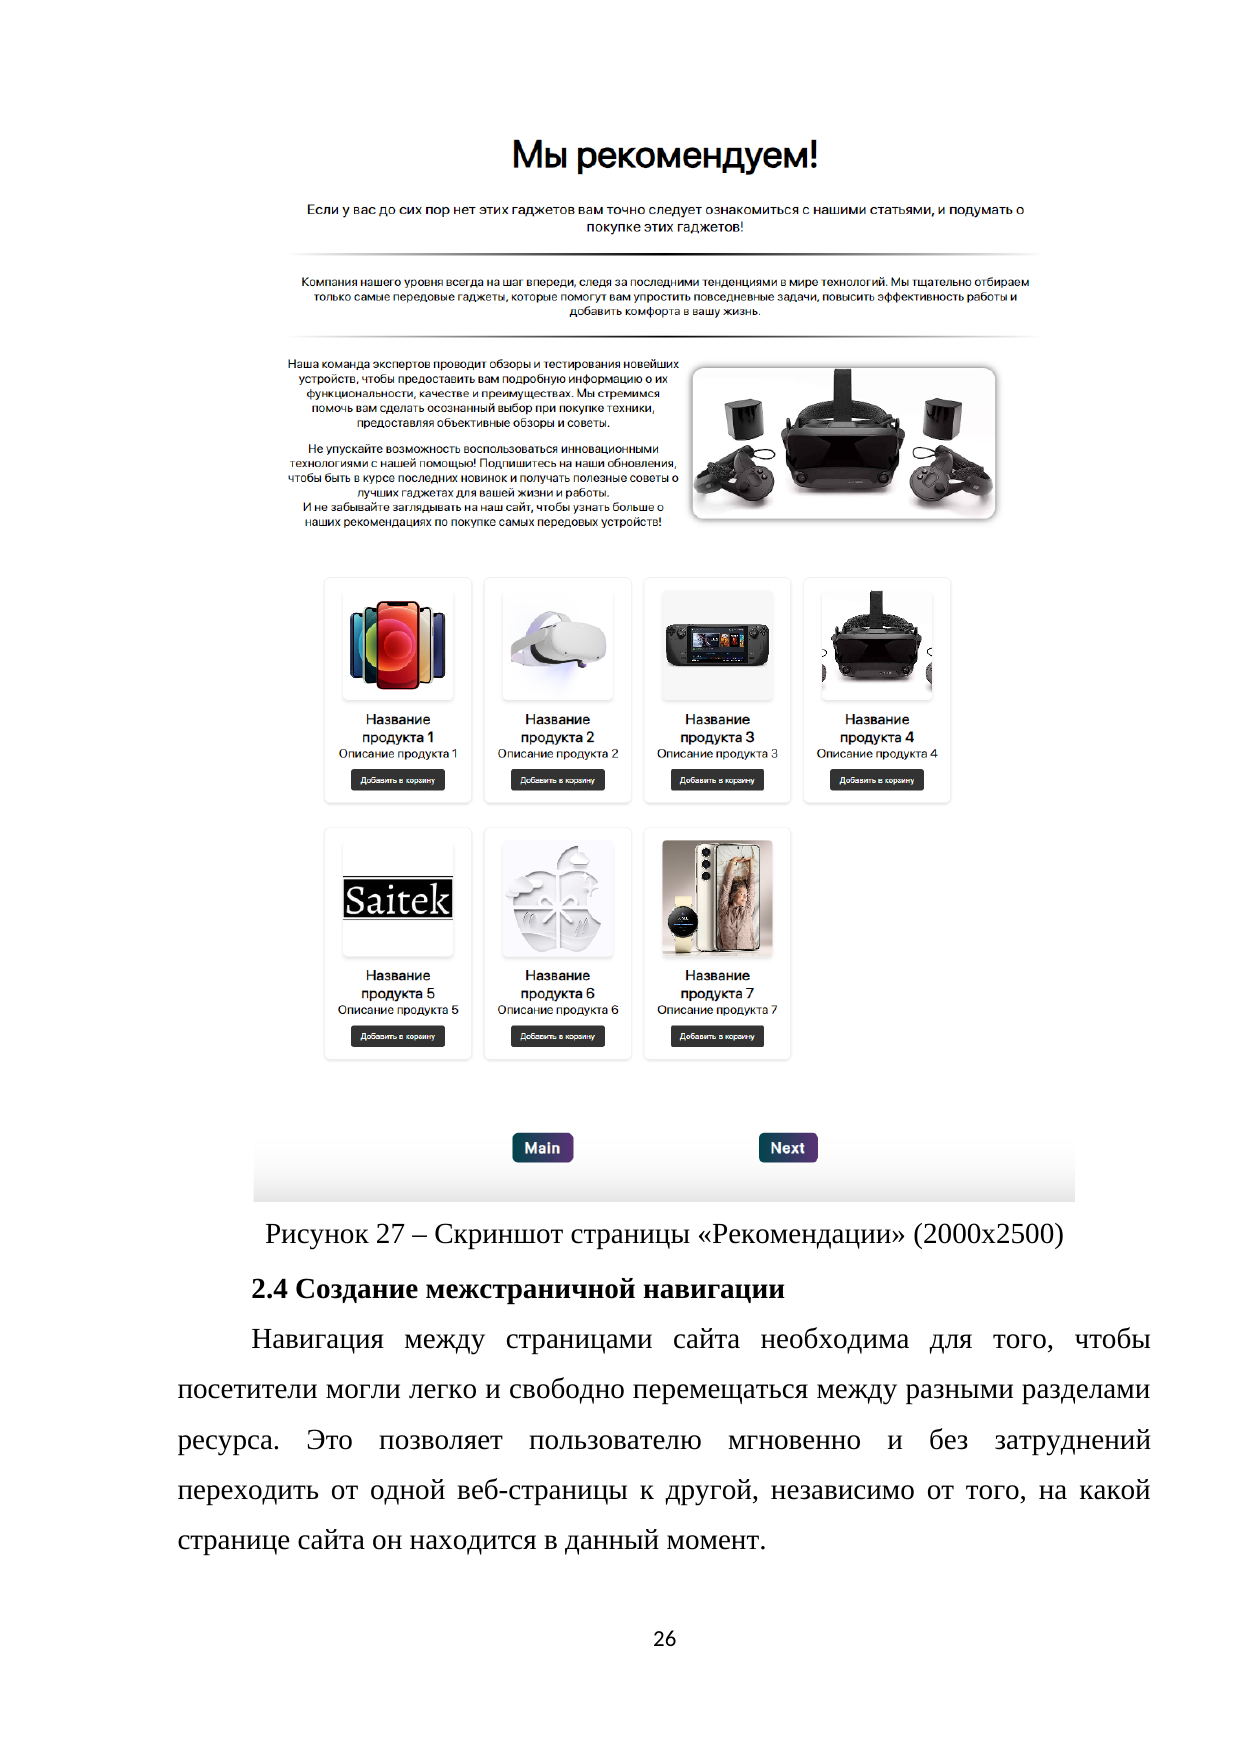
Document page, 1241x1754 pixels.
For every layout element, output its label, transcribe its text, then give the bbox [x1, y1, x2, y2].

text Рисунок 27 – Скриншот страницы «Рекомендации» (2000х2500) [177, 1216, 1152, 1250]
picture [253, 118, 1075, 1202]
text 2.4 Создание межстраничной навигации [251, 1271, 1152, 1304]
text Навигация между страницами сайта необходима для того, чтобы посетители могли легко и свободно перемещаться между разными разделами ресурса. Это позволяет пользователю мгновенно и без затруднений переходить от одной веб-страницы к другой, независимо от того, на какой странице сайта он находится в данный момент. [177, 1321, 1152, 1556]
